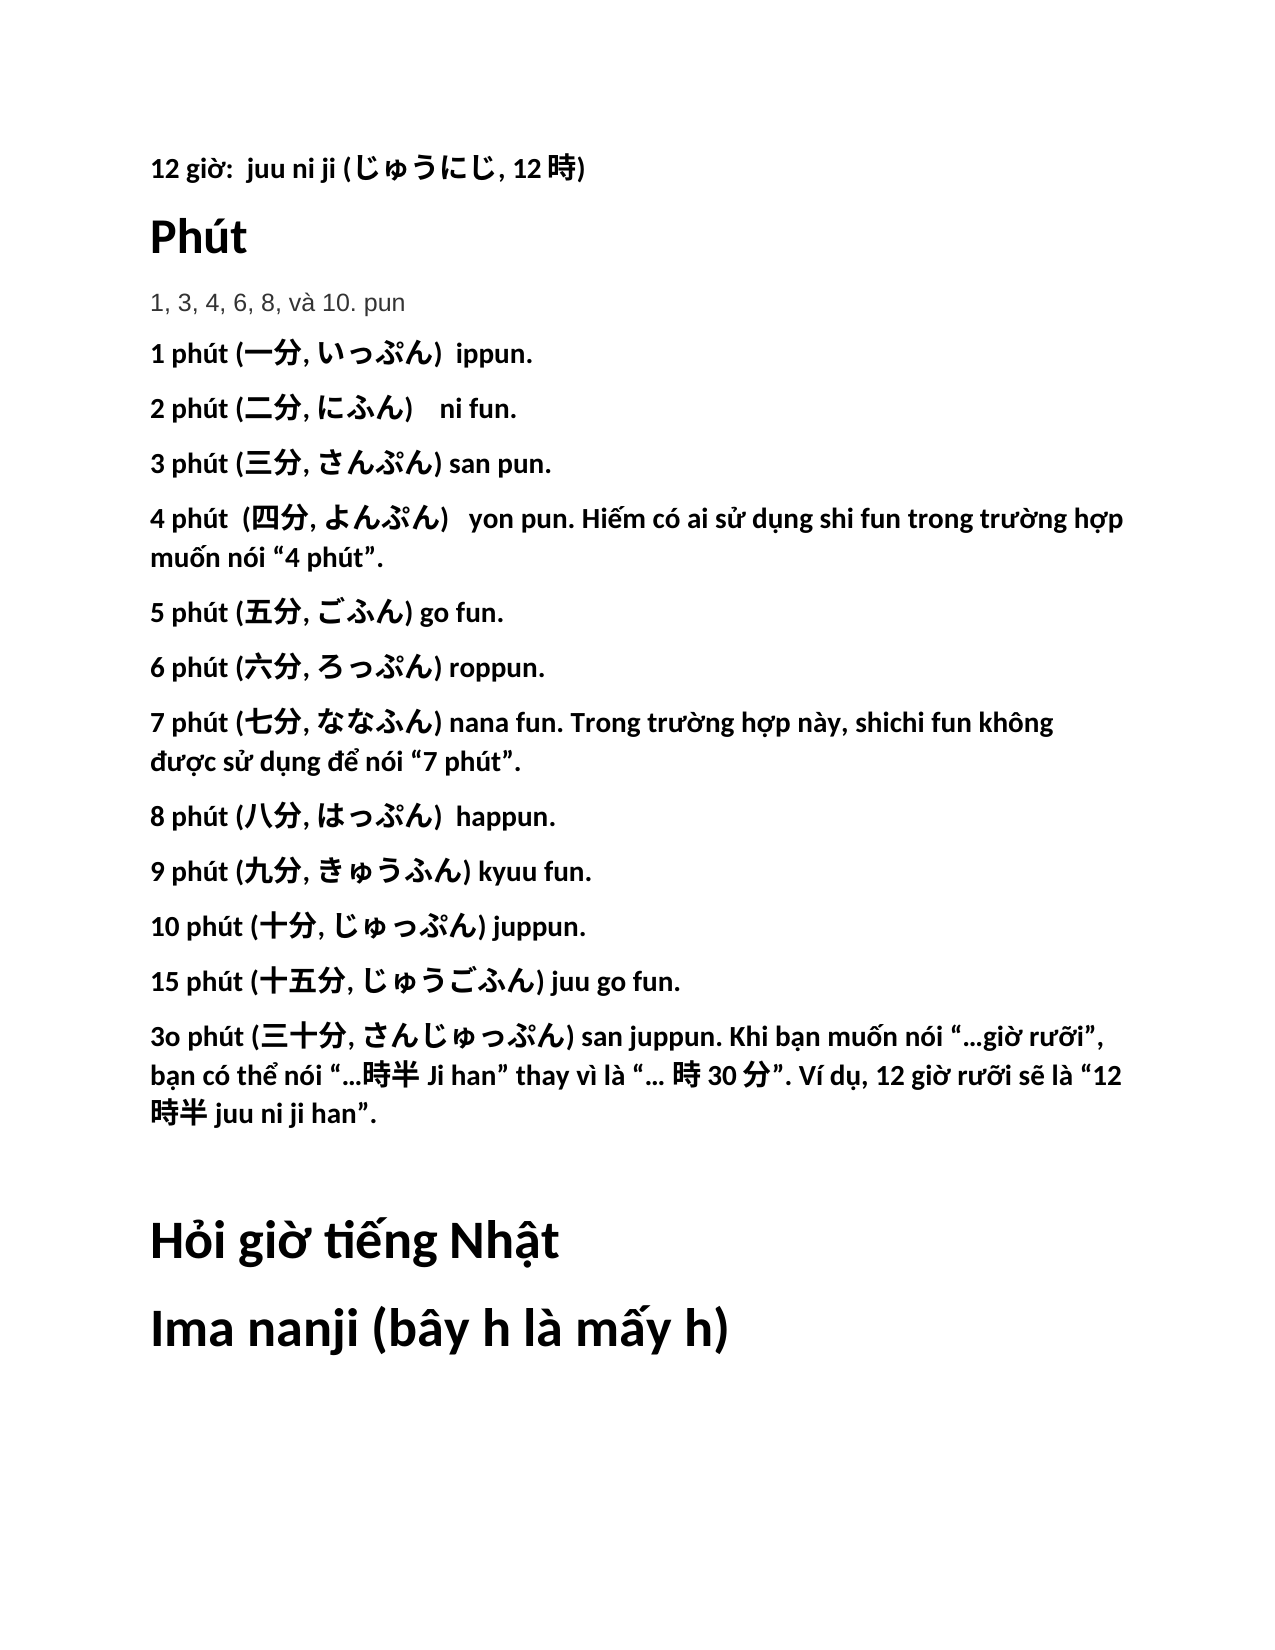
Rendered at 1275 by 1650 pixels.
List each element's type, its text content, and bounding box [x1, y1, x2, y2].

text 6 phút (六分, ろっぷん) roppun. [150, 649, 1125, 685]
text 15 phút (十五分, じゅうごふん) juu go fun. [150, 963, 1125, 999]
text 10 phút (十分, じゅっぷん) juppun. [150, 908, 1125, 944]
text 1 phút (一分, いっぷん) ippun. [150, 335, 1125, 371]
text 3 phút (三分, さんぷん) san pun. [150, 446, 1125, 481]
text Hỏi giờ tiếng Nhật [150, 1205, 1125, 1272]
text 2 phút (二分, にふん) ni fun. [150, 390, 1125, 426]
text Ima nanji (bây h là mấy h) [150, 1293, 1125, 1359]
text Phút [150, 205, 1125, 266]
text 8 phút (八分, はっぷん) happun. [150, 798, 1125, 833]
text 5 phút (五分, ごふん) go fun. [150, 594, 1125, 630]
text 12 giờ: juu ni ji (じゅうにじ, 12時) [150, 150, 1125, 186]
text 3o phút (三十分, さんじゅっぷん) san juppun. Khi bạn muốn nói “…giờ rưỡi”, bạn có thể nói “…時半 Ji han” thay vì là “… 時30分”. Ví dụ, 12 giờ rưỡi sẽ là “12時半 juu ni ji han”. [150, 1018, 1125, 1131]
text 1, 3, 4, 6, 8, và 10. pun [150, 288, 1125, 316]
text 9 phút (九分, きゅうふん) kyuu fun. [150, 853, 1125, 889]
text 4 phút (四分, よんぷん) yon pun. Hiếm có ai sử dụng shi fun trong trường hợp muốn nói “4 phút”. [150, 501, 1125, 575]
text 7 phút (七分, ななふん) nana fun. Trong trường hợp này, shichi fun không được sử dụng để nói “7 phút”. [150, 704, 1125, 778]
